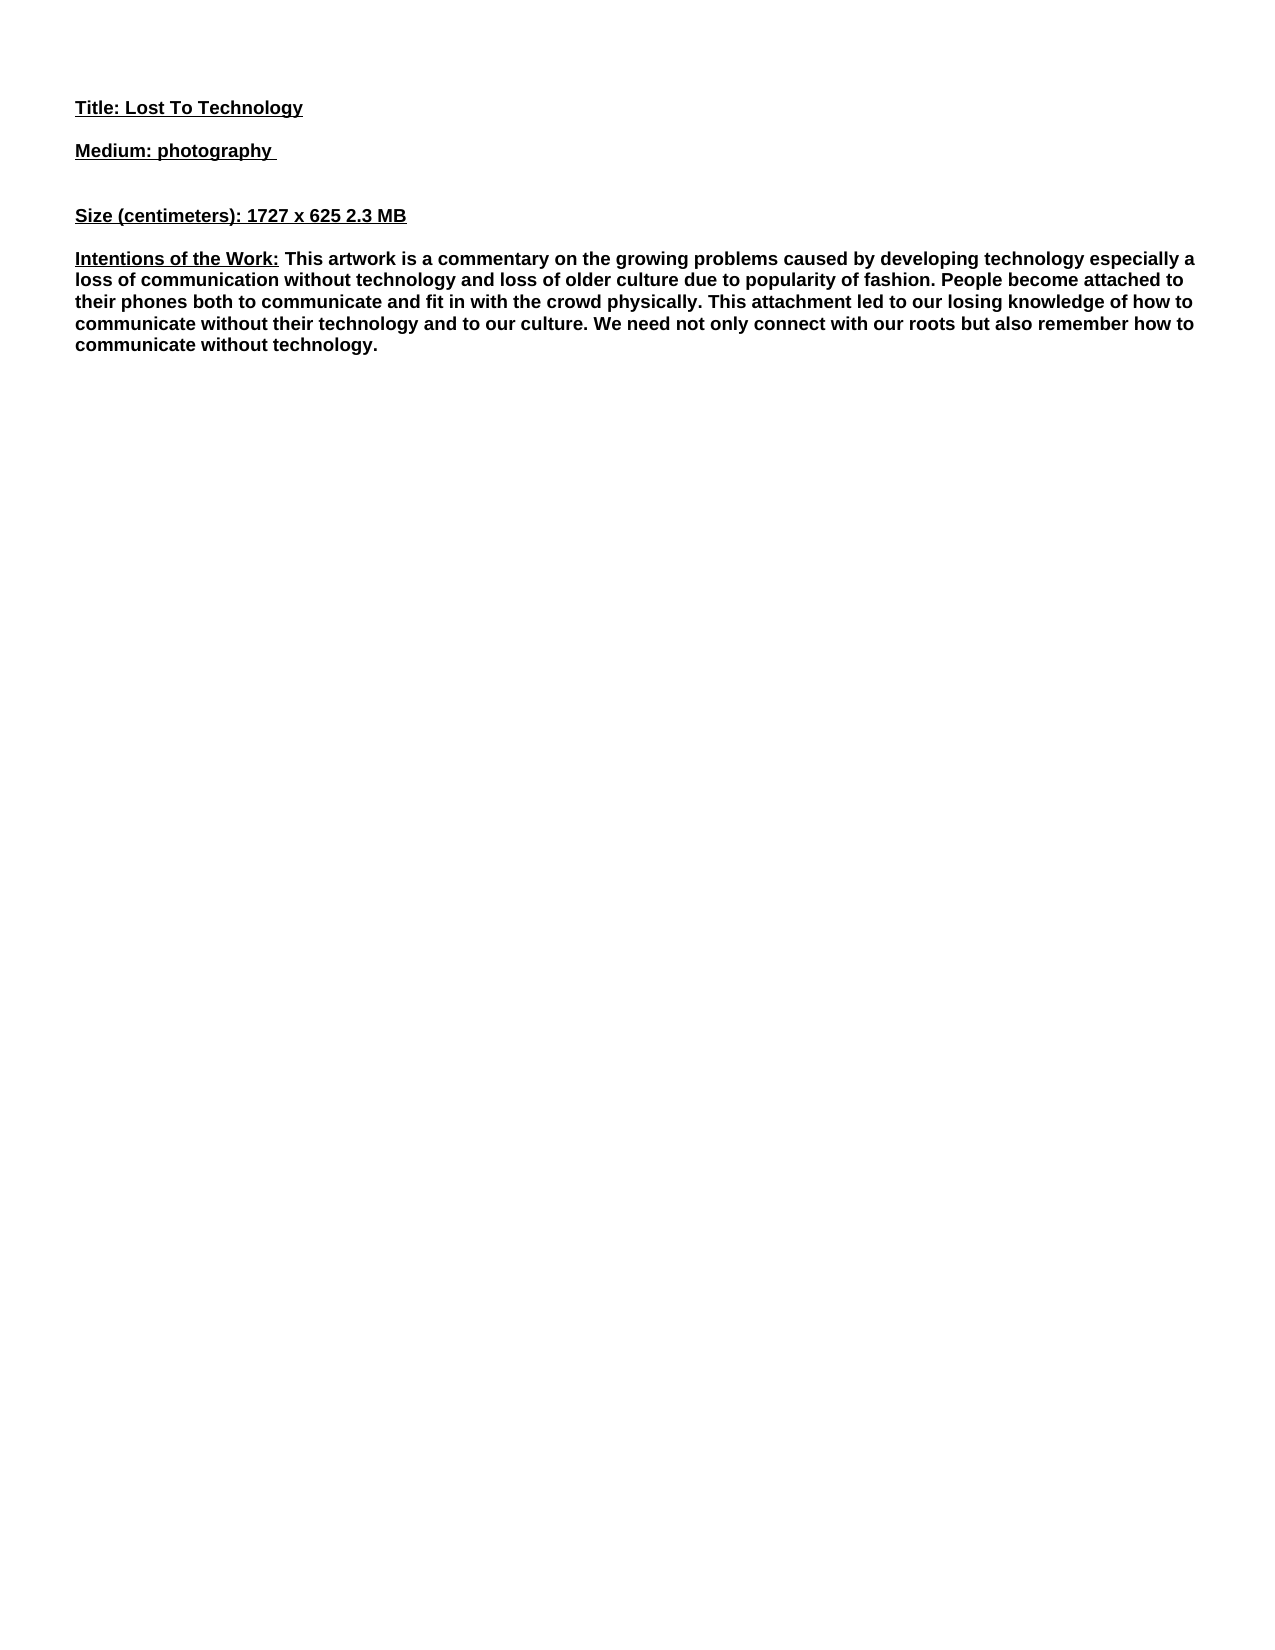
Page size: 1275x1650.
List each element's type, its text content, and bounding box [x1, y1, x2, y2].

text Medium: photography [75, 140, 1200, 161]
text Title: Lost To Technology [75, 97, 1200, 118]
text Intentions of the Work: This artwork is a commentary on the growing problems caused by developing technology especially a loss of communication without technology and loss of older culture due to popularity of fashion. People become attached to their phones both to communicate and fit in with the crowd physically. This attachment led to our losing knowledge of how to communicate without their technology and to our culture. We need not only connect with our roots but also remember how to communicate without technology. [75, 248, 1200, 355]
text Size (centimeters): 1727 x 625 2.3 MB [75, 204, 1200, 226]
